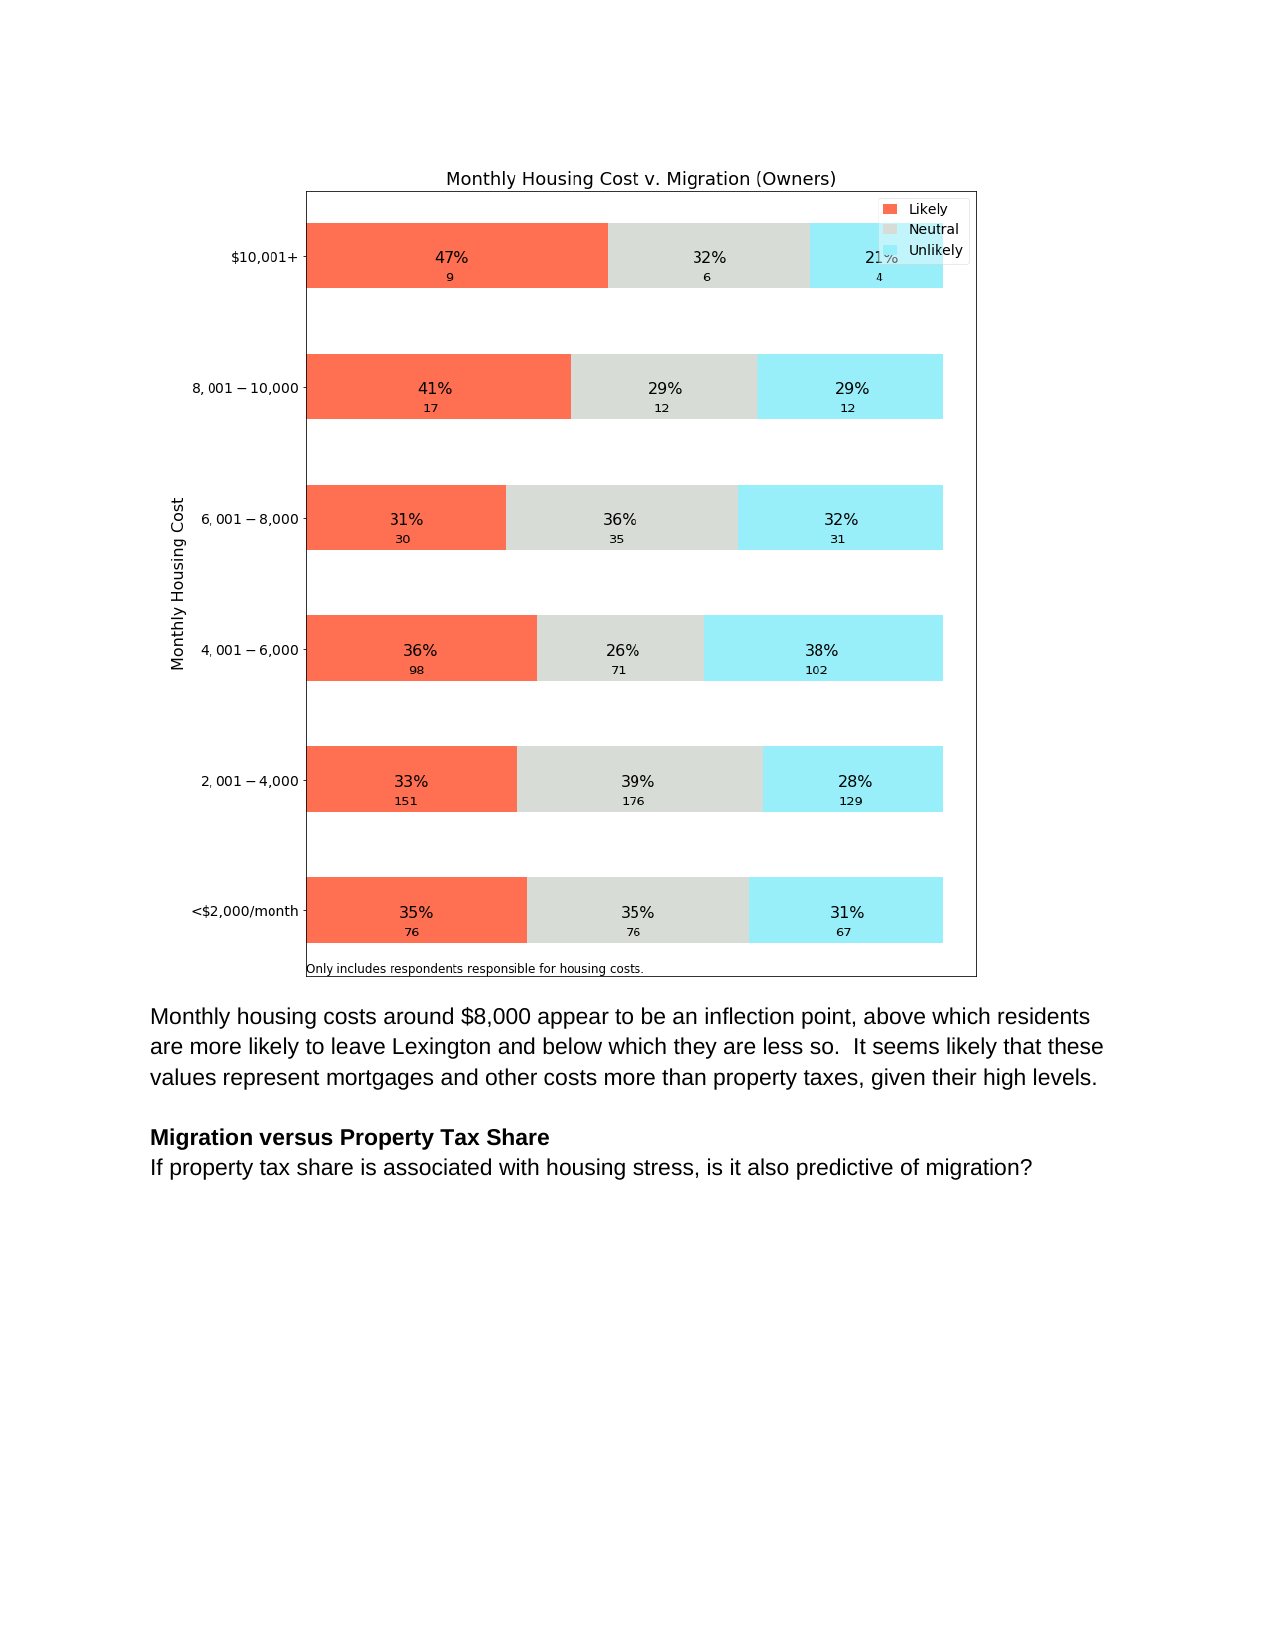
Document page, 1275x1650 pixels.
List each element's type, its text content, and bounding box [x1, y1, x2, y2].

text Monthly housing costs around $8,000 appear to be an inflection point, above which residents are more likely to leave Lexington and below which they are less so. It seems likely that these values represent mortgages and other costs more than property taxes, given their high levels. [150, 1003, 1125, 1090]
picture [150, 150, 1000, 1000]
text If property tax share is associated with housing stress, is it also predictive of migration? [150, 1154, 1125, 1180]
text Migration versus Property Tax Share [150, 1124, 1125, 1150]
